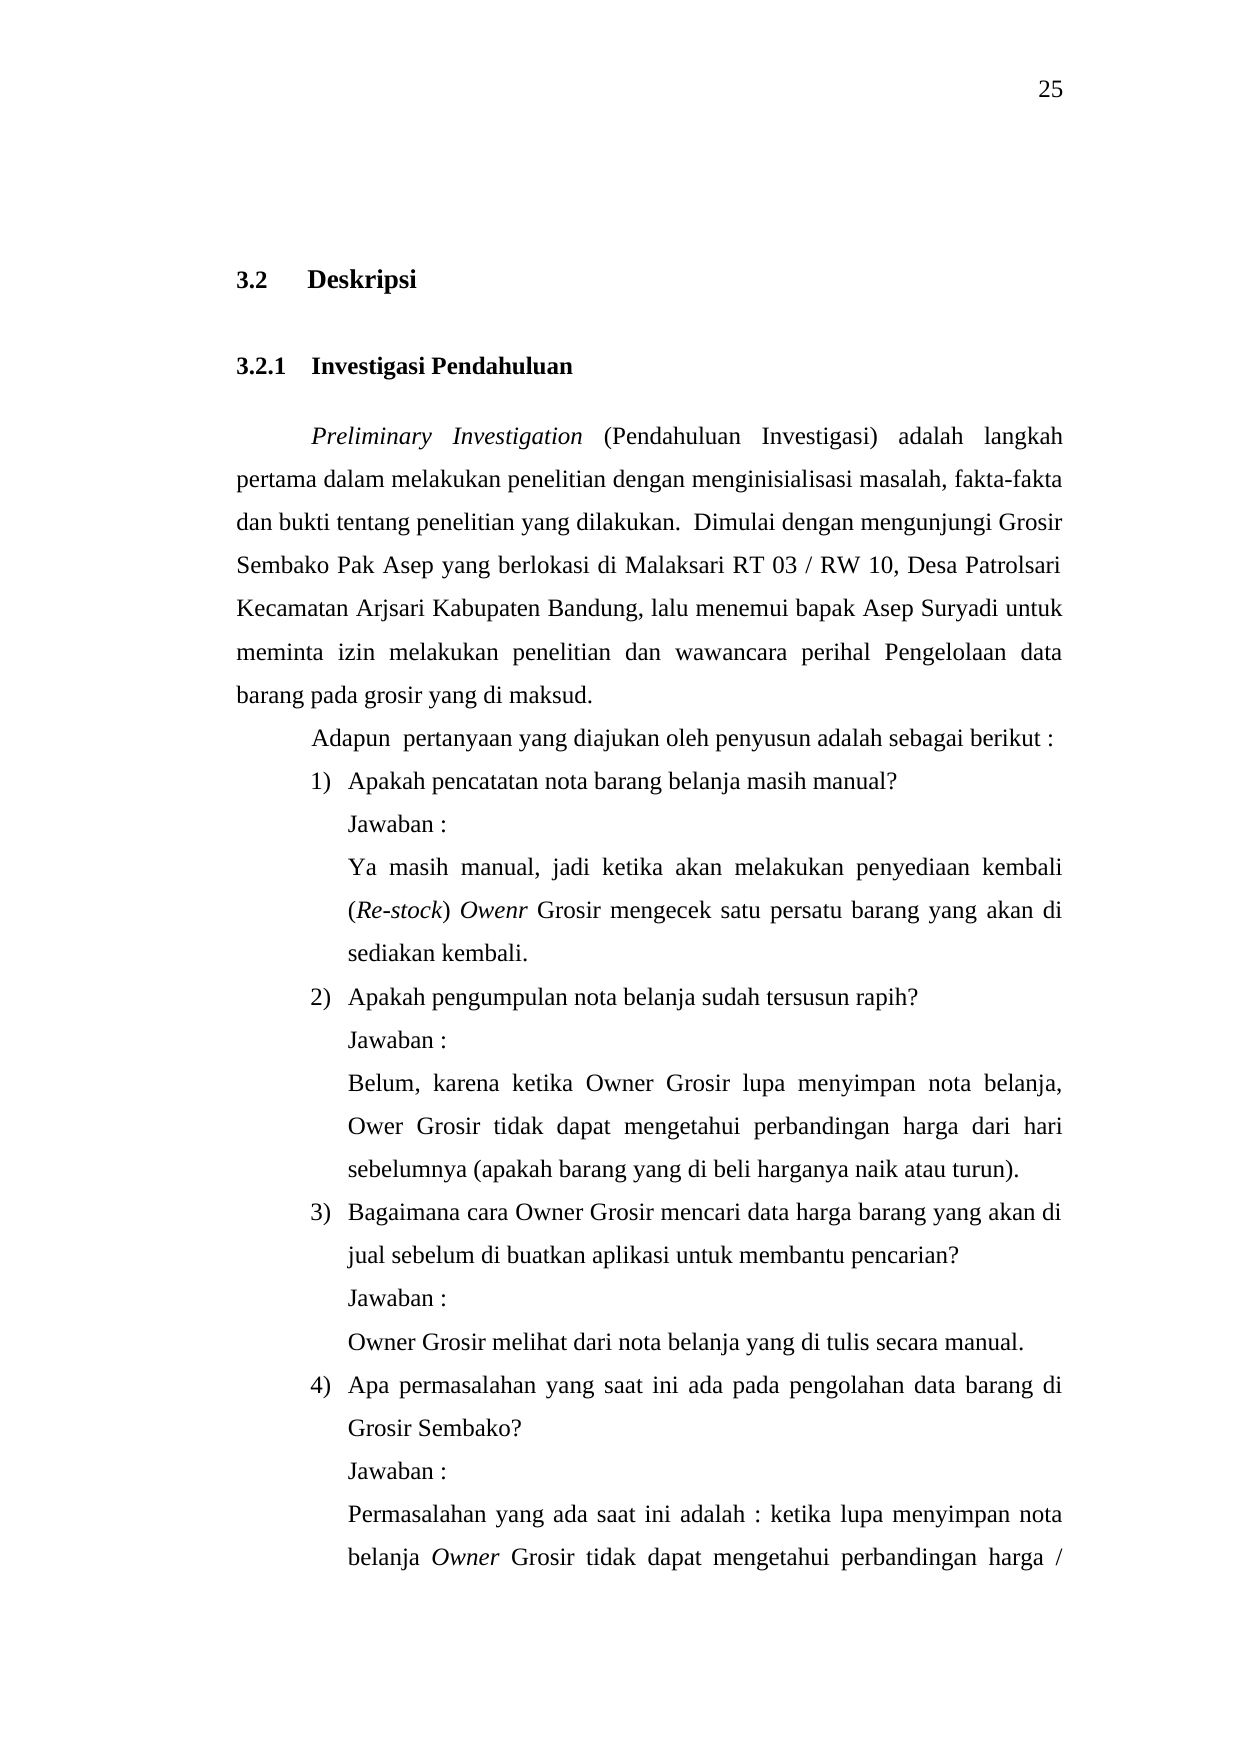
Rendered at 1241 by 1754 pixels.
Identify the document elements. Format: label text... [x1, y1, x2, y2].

list Adapun pertanyaan yang diajukan oleh penyusun adalah sebagai berikut : [236, 723, 1063, 752]
list Jawaban : [348, 1456, 1063, 1485]
list Jawaban : [348, 1025, 1063, 1053]
subtitle Deskripsi [236, 264, 1063, 295]
list Apa permasalahan yang saat ini ada pada pengolahan data barang di Grosir Sembako? [310, 1370, 1063, 1442]
list Apakah pengumpulan nota belanja sudah tersusun rapih? [310, 982, 1063, 1010]
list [348, 1499, 1063, 1571]
subtitle Investigasi Pendahuluan [236, 351, 1063, 380]
list Apakah pencatatan nota barang belanja masih manual? [310, 766, 1063, 795]
list Belum, karena ketika Owner Grosir lupa menyimpan nota belanja, Ower Grosir tidak dapat mengetahui perbandingan harga dari hari sebelumnya (apakah barang yang di beli harganya naik atau turun). [348, 1068, 1063, 1183]
list Bagaimana cara Owner Grosir mencari data harga barang yang akan di jual sebelum di buatkan aplikasi untuk membantu pencarian? [310, 1197, 1063, 1269]
list Jawaban : [348, 809, 1063, 838]
list Preliminary Investigation (Pendahuluan Investigasi) adalah langkah pertama dalam melakukan penelitian dengan menginisialisasi masalah, fakta-fakta dan bukti tentang penelitian yang dilakukan. Dimulai dengan mengunjungi Grosir Sembako Pak Asep yang berlokasi di Malaksari RT 03 / RW 10, Desa Patrolsari Kecamatan Arjsari Kabupaten Bandung, lalu menemui bapak Asep Suryadi untuk meminta izin melakukan penelitian dan wawancara perihal Pengelolaan data barang pada grosir yang di maksud. [236, 421, 1063, 708]
list Owner Grosir melihat dari nota belanja yang di tulis secara manual. [348, 1327, 1063, 1355]
list Jawaban : [348, 1283, 1063, 1312]
list Ya masih manual, jadi ketika akan melakukan penyediaan kembali (Re-stock) Owenr Grosir mengecek satu persatu barang yang akan di sediakan kembali. [348, 852, 1063, 967]
